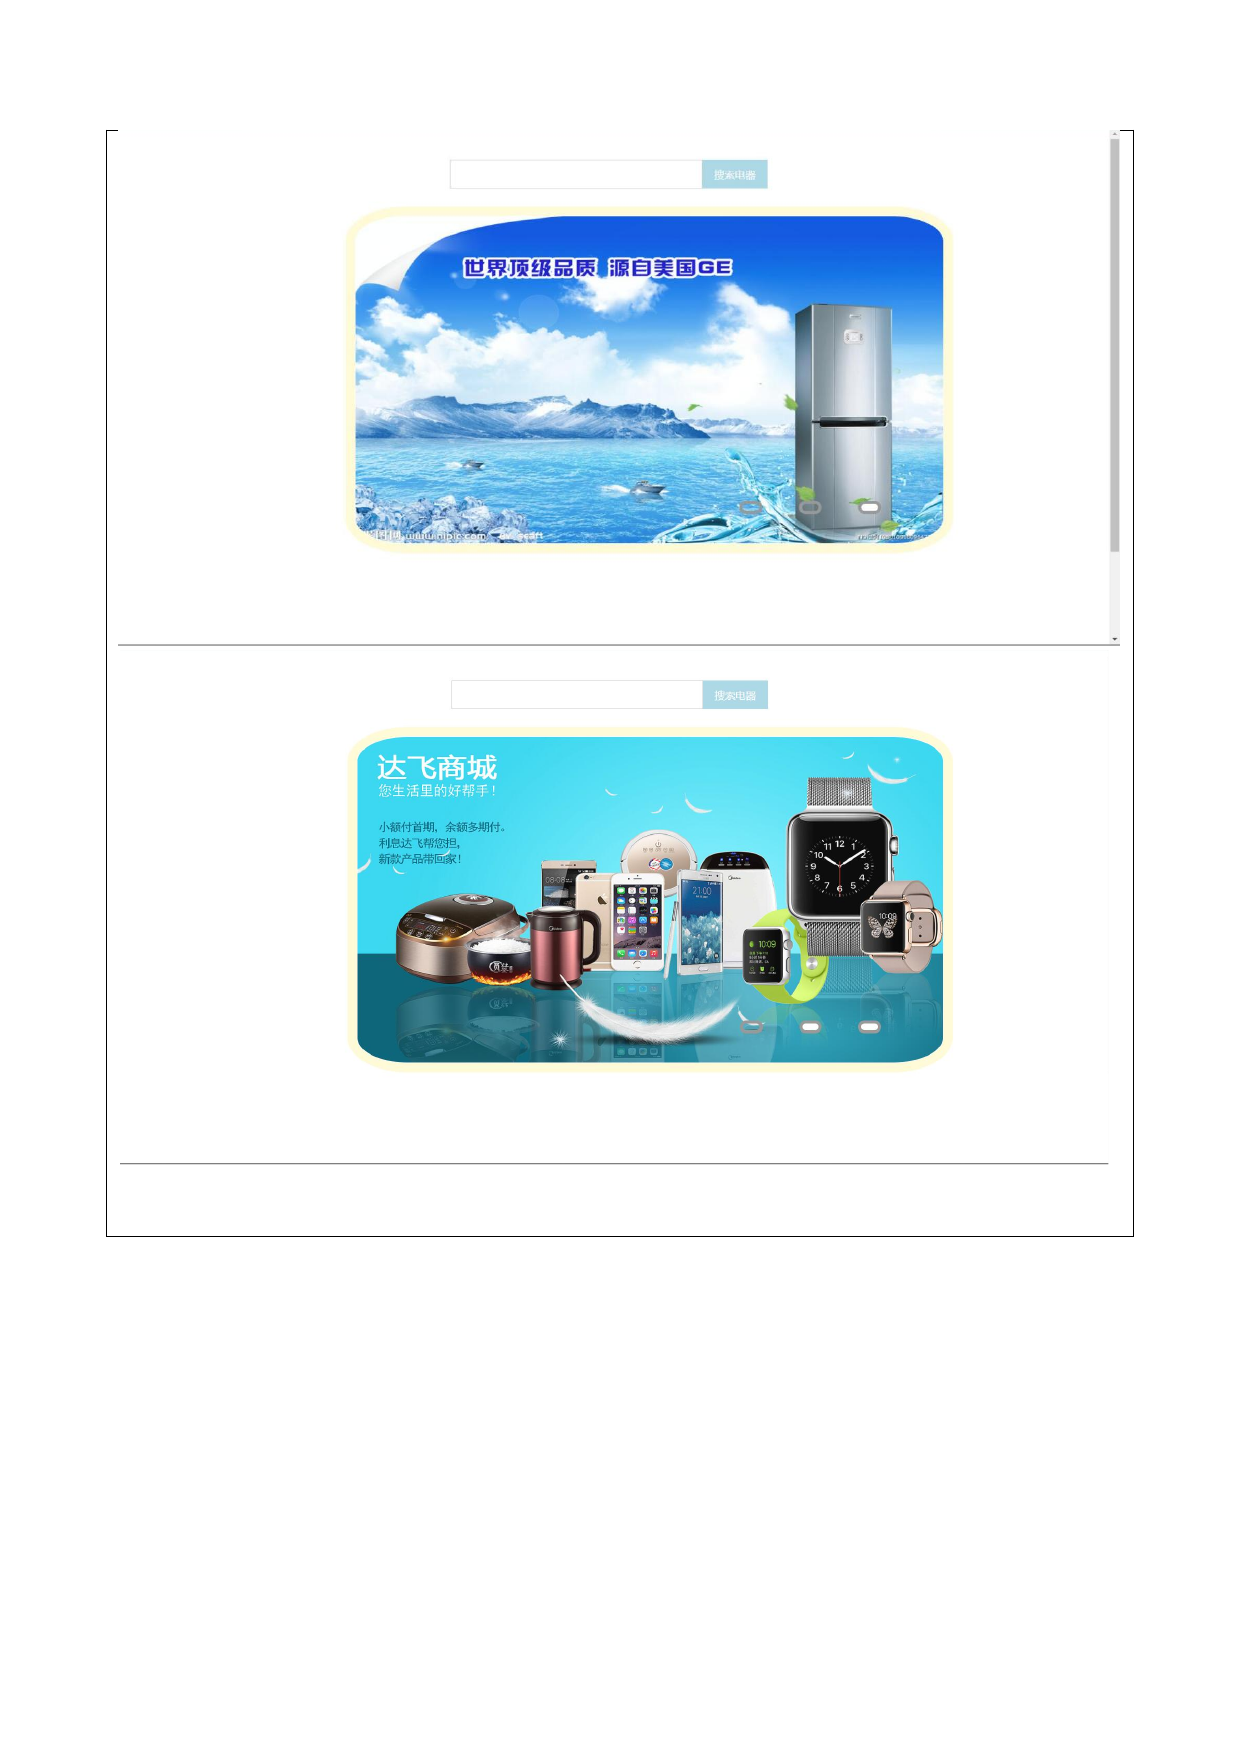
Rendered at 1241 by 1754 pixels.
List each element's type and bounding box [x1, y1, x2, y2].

picture [120, 650, 1109, 1165]
table_header [107, 131, 1133, 1236]
picture [118, 130, 1120, 646]
